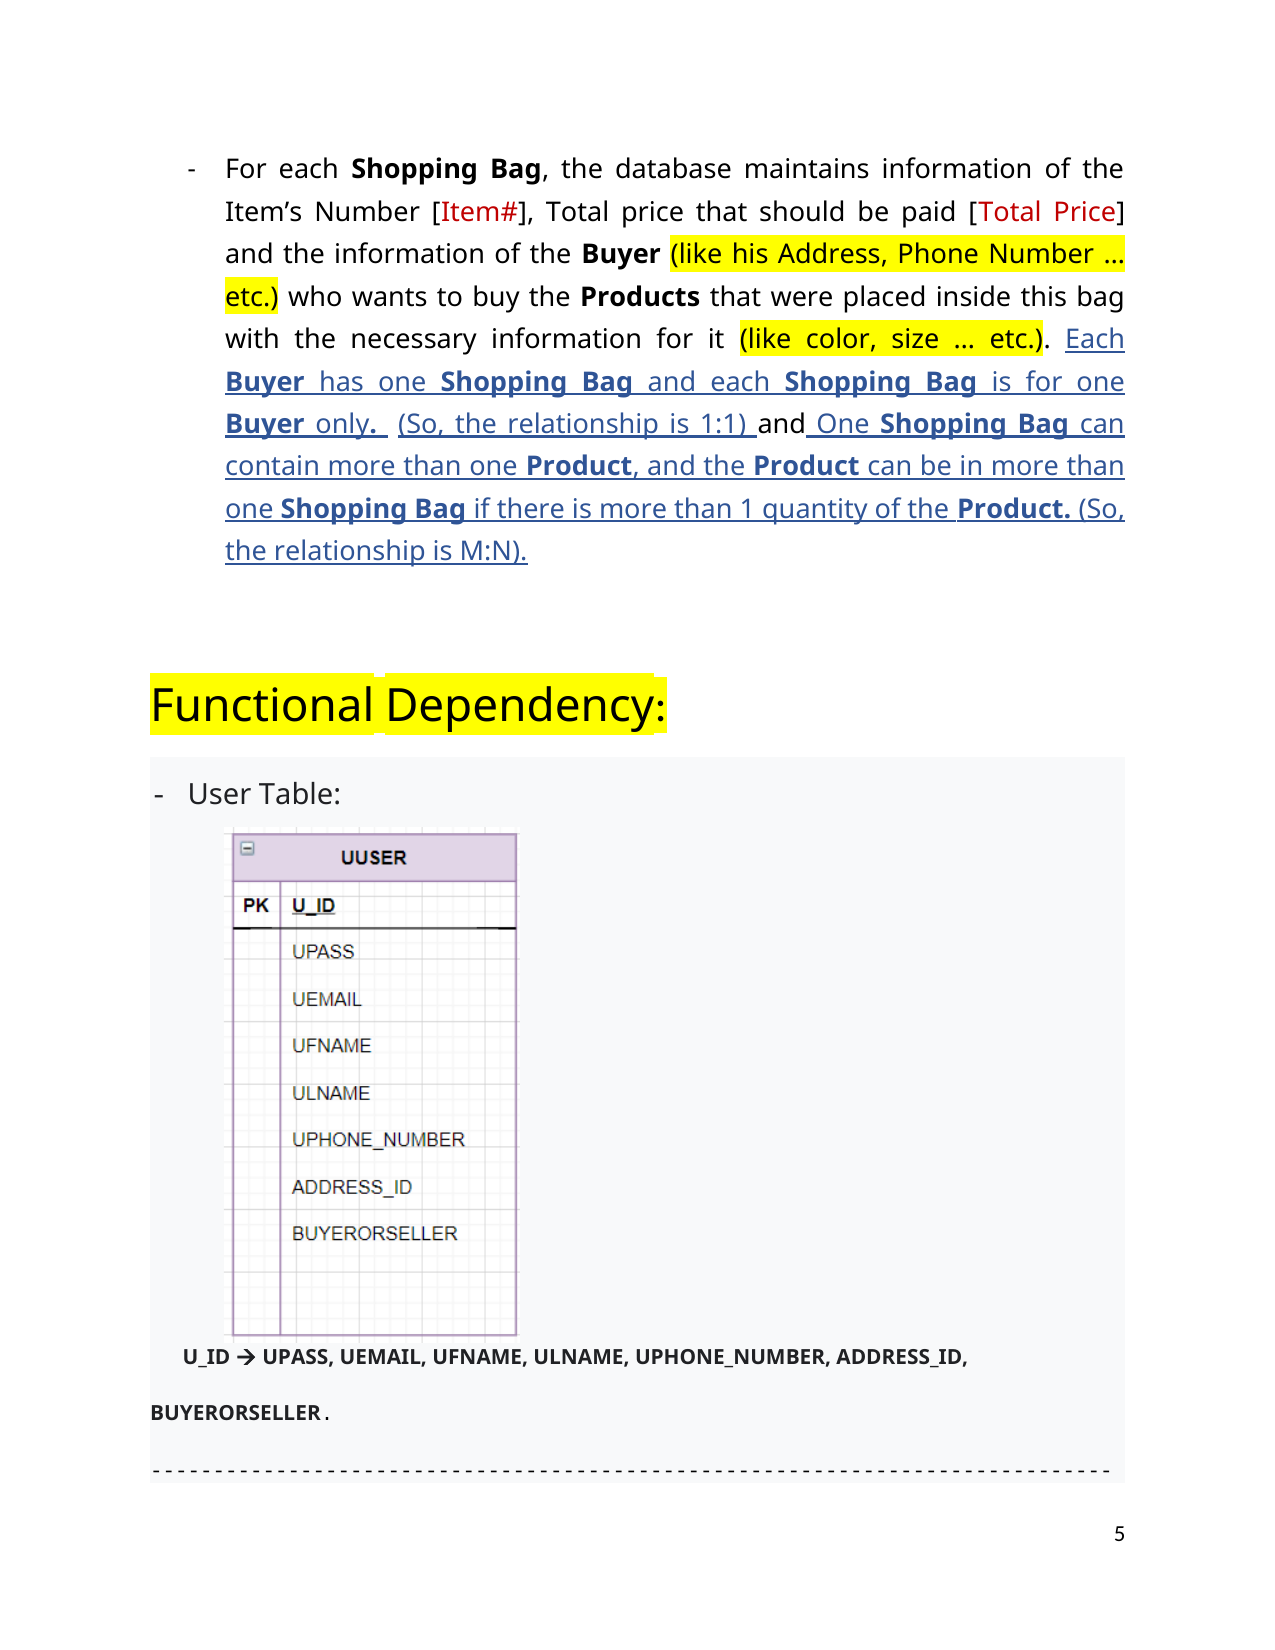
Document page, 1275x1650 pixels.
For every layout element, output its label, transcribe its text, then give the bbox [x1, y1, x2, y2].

list User Table: [150, 757, 1125, 813]
picture [223, 827, 520, 1343]
list For each Shopping Bag, the database maintains information of the Item’s Number [Item#], Total price that should be paid [Total Price] and the information of the Buyer (like his Address, Phone Number … etc.) who wants to buy the Products that were placed inside this bag with the necessary information for it (like color, size … etc.). Each Buyer has one Shopping Bag and each Shopping Bag is for one Buyer only. (So, the relationship is 1:1) and One Shopping Bag can contain more than one Product, and the Product can be in more than one Shopping Bag if there is more than 1 quantity of the Product. (So, the relationship is M:N). [187, 150, 1125, 568]
text ----------------------------------------------------------------------------- [150, 1427, 1125, 1483]
text Functional Dependency: [654, 673, 1125, 735]
